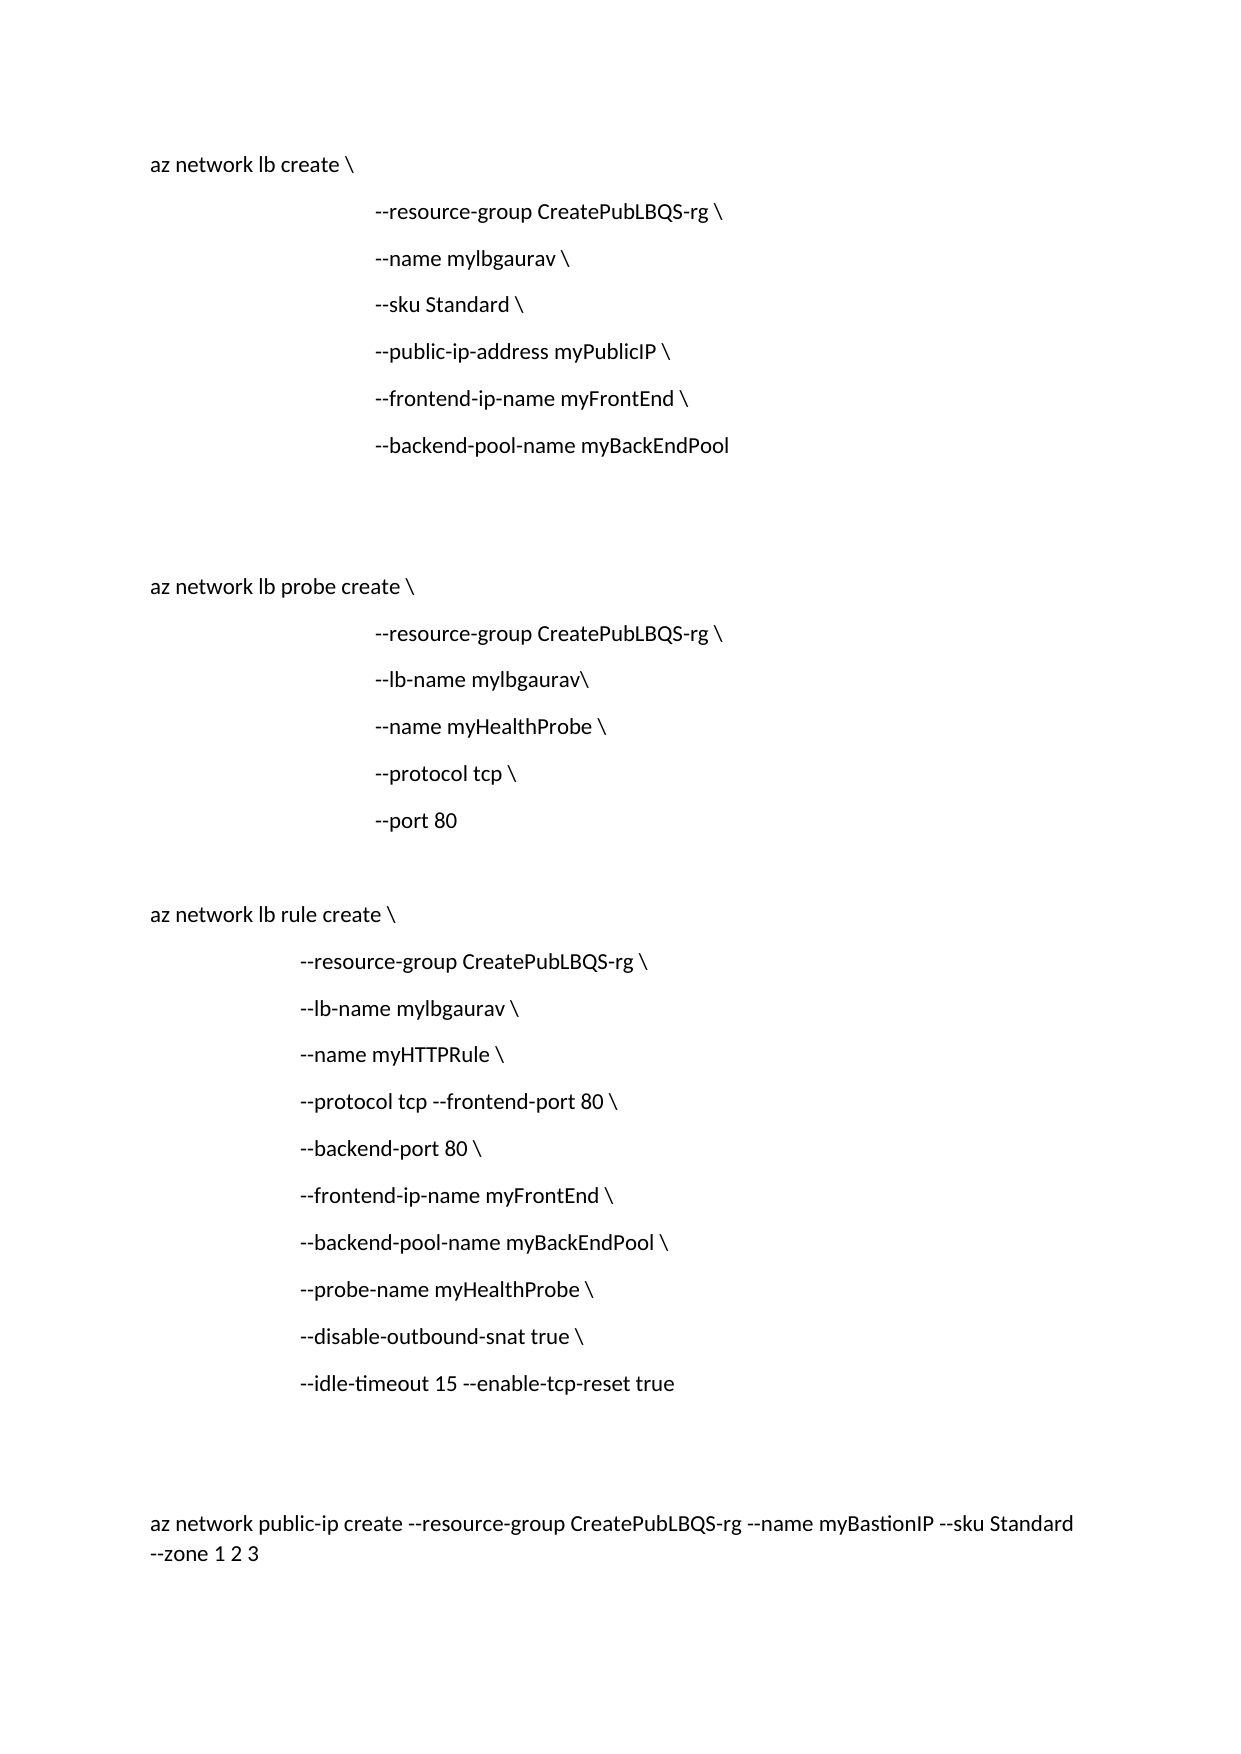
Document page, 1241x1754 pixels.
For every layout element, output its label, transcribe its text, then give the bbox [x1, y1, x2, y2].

text --backend-pool-name myBackEndPool \ [150, 1228, 1090, 1256]
text --resource-group CreatePubLBQS-rg \ [150, 619, 1090, 647]
text --name myHealthProbe \ [150, 712, 1090, 741]
text --protocol tcp --frontend-port 80 \ [150, 1087, 1090, 1116]
text --name mylbgaurav \ [150, 244, 1090, 272]
text --sku Standard \ [150, 291, 1090, 319]
text az network public-ip create --resource-group CreatePubLBQS-rg --name myBastionIP --sku Standard --zone 1 2 3 [150, 1509, 1090, 1568]
text --lb-name mylbgaurav\ [150, 666, 1090, 694]
text --probe-name myHealthProbe \ [150, 1275, 1090, 1303]
text az network lb probe create \ [150, 572, 1090, 600]
text --port 80 [150, 806, 1090, 834]
text az network lb rule create \ [150, 900, 1090, 928]
text --public-ip-address myPublicIP \ [150, 337, 1090, 366]
text --lb-name mylbgaurav \ [150, 994, 1090, 1022]
text --idle-timeout 15 --enable-tcp-reset true [150, 1369, 1090, 1397]
text --disable-outbound-snat true \ [150, 1322, 1090, 1350]
text az network lb create \ [150, 150, 1090, 178]
text --frontend-ip-name myFrontEnd \ [150, 1181, 1090, 1209]
text --resource-group CreatePubLBQS-rg \ [150, 947, 1090, 975]
text --backend-port 80 \ [150, 1134, 1090, 1162]
text --frontend-ip-name myFrontEnd \ [150, 384, 1090, 412]
text --name myHTTPRule \ [150, 1041, 1090, 1069]
text --resource-group CreatePubLBQS-rg \ [150, 197, 1090, 225]
text --protocol tcp \ [150, 759, 1090, 787]
text --backend-pool-name myBackEndPool [150, 431, 1090, 459]
